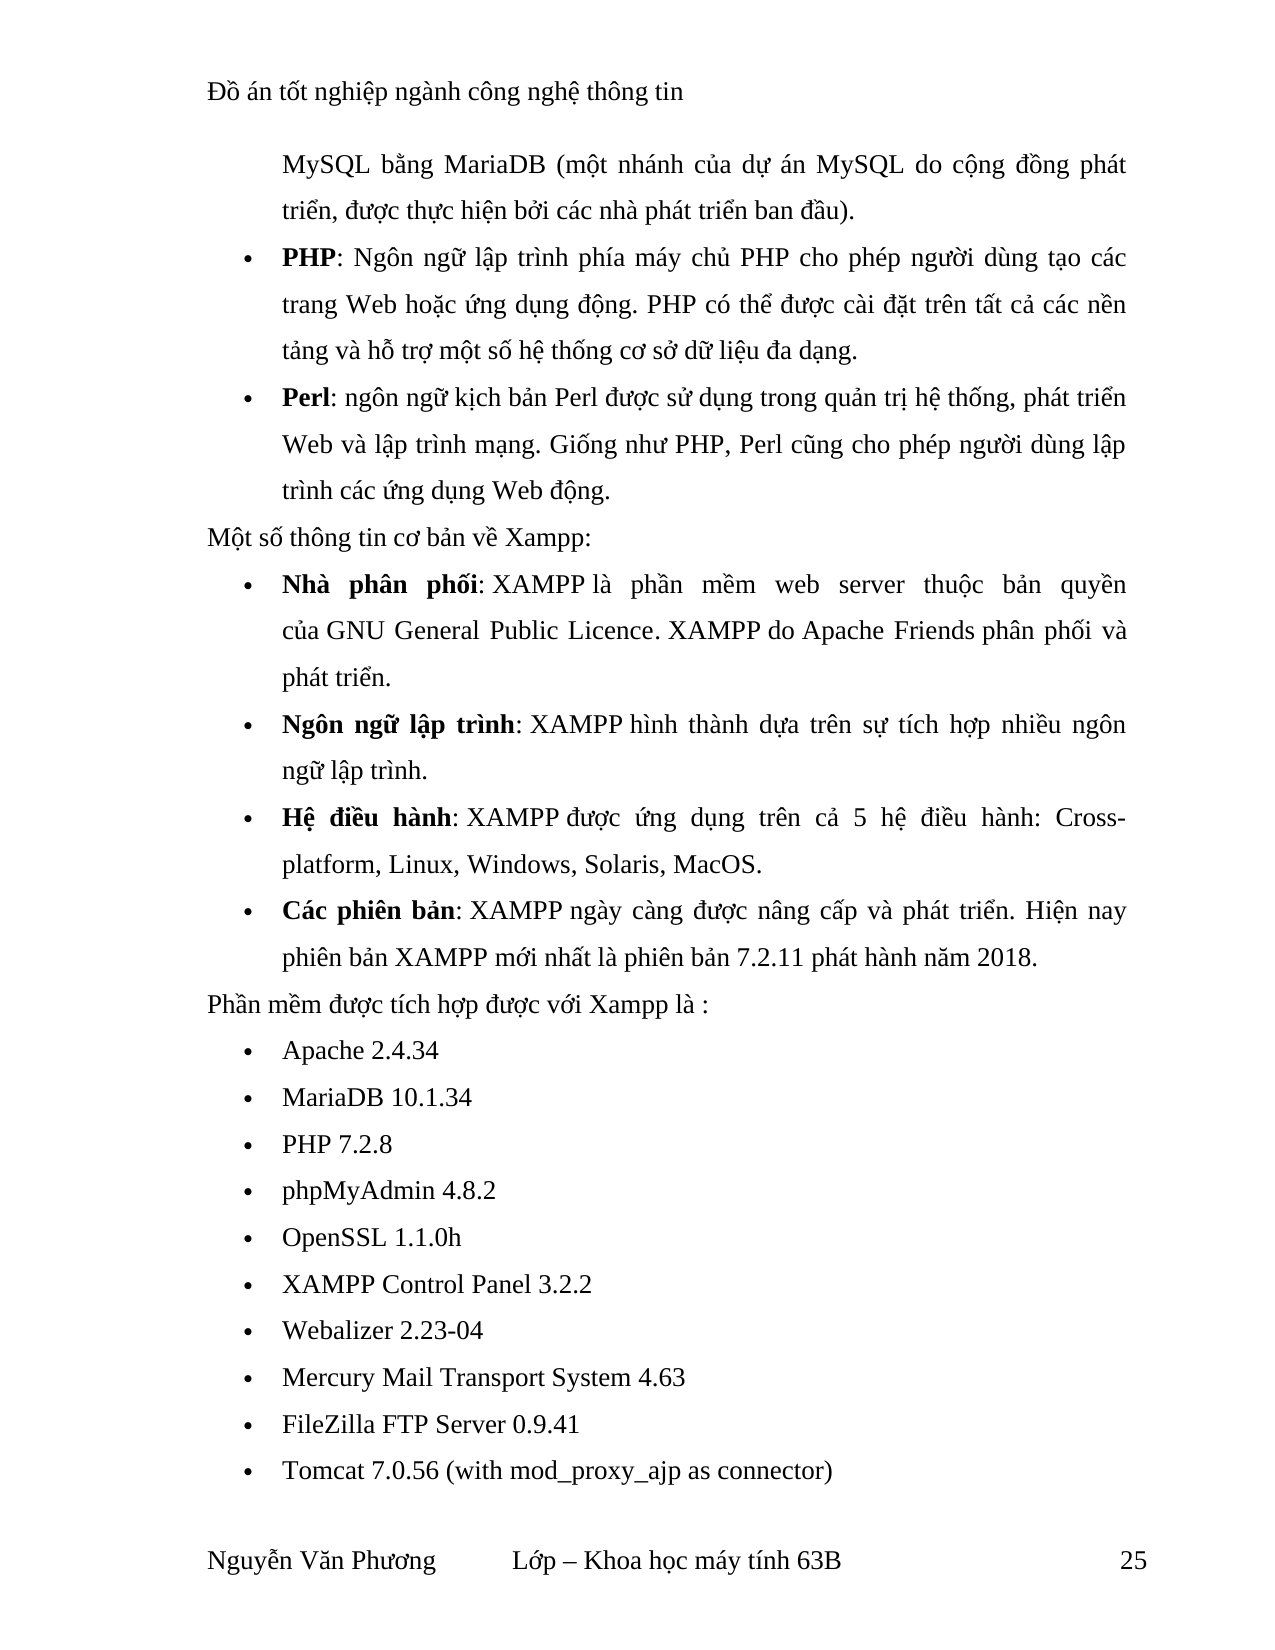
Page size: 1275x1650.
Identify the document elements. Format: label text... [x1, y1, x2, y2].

list MariaDB 10.1.34 [244, 1081, 1127, 1112]
text Phần mềm được tích hợp được với Xampp là : [207, 988, 1127, 1019]
list OpenSSL 1.1.0h [244, 1221, 1127, 1252]
list Các phiên bản: XAMPP ngày càng được nâng cấp và phát triển. Hiện nay phiên bản XAMPP mới nhất là phiên bản 7.2.11 phát hành năm 2018. [244, 894, 1127, 972]
list Hệ điều hành: XAMPP được ứng dụng trên cả 5 hệ điều hành: Cross-platform, Linux, Windows, Solaris, MacOS. [244, 801, 1127, 879]
list Tomcat 7.0.56 (with mod_proxy_ajp as connector) [244, 1454, 1127, 1486]
list Nhà phân phối: XAMPP là phần mềm web server thuộc bản quyền của GNU General Public Licence. XAMPP do Apache Friends phân phối và phát triển. [244, 568, 1127, 692]
list Mercury Mail Transport System 4.63 [244, 1361, 1127, 1392]
list phpMyAdmin 4.8.2 [244, 1174, 1127, 1206]
text Một số thông tin cơ bản về Xampp: [207, 521, 1127, 552]
list PHP: Ngôn ngữ lập trình phía máy chủ PHP cho phép người dùng tạo các trang Web hoặc ứng dụng động. PHP có thể được cài đặt trên tất cả các nền tảng và hỗ trợ một số hệ thống cơ sở dữ liệu đa dạng. [244, 241, 1127, 366]
list FileZilla FTP Server 0.9.41 [244, 1408, 1127, 1439]
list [244, 148, 1127, 226]
list Perl: ngôn ngữ kịch bản Perl được sử dụng trong quản trị hệ thống, phát triển Web và lập trình mạng. Giống như PHP, Perl cũng cho phép người dùng lập trình các ứng dụng Web động. [244, 381, 1127, 506]
list Apache 2.4.34 [244, 1034, 1127, 1066]
list Ngôn ngữ lập trình: XAMPP hình thành dựa trên sự tích hợp nhiều ngôn ngữ lập trình. [244, 708, 1127, 786]
list Webalizer 2.23-04 [244, 1314, 1127, 1346]
list PHP 7.2.8 [244, 1128, 1127, 1159]
list XAMPP Control Panel 3.2.2 [244, 1268, 1127, 1299]
